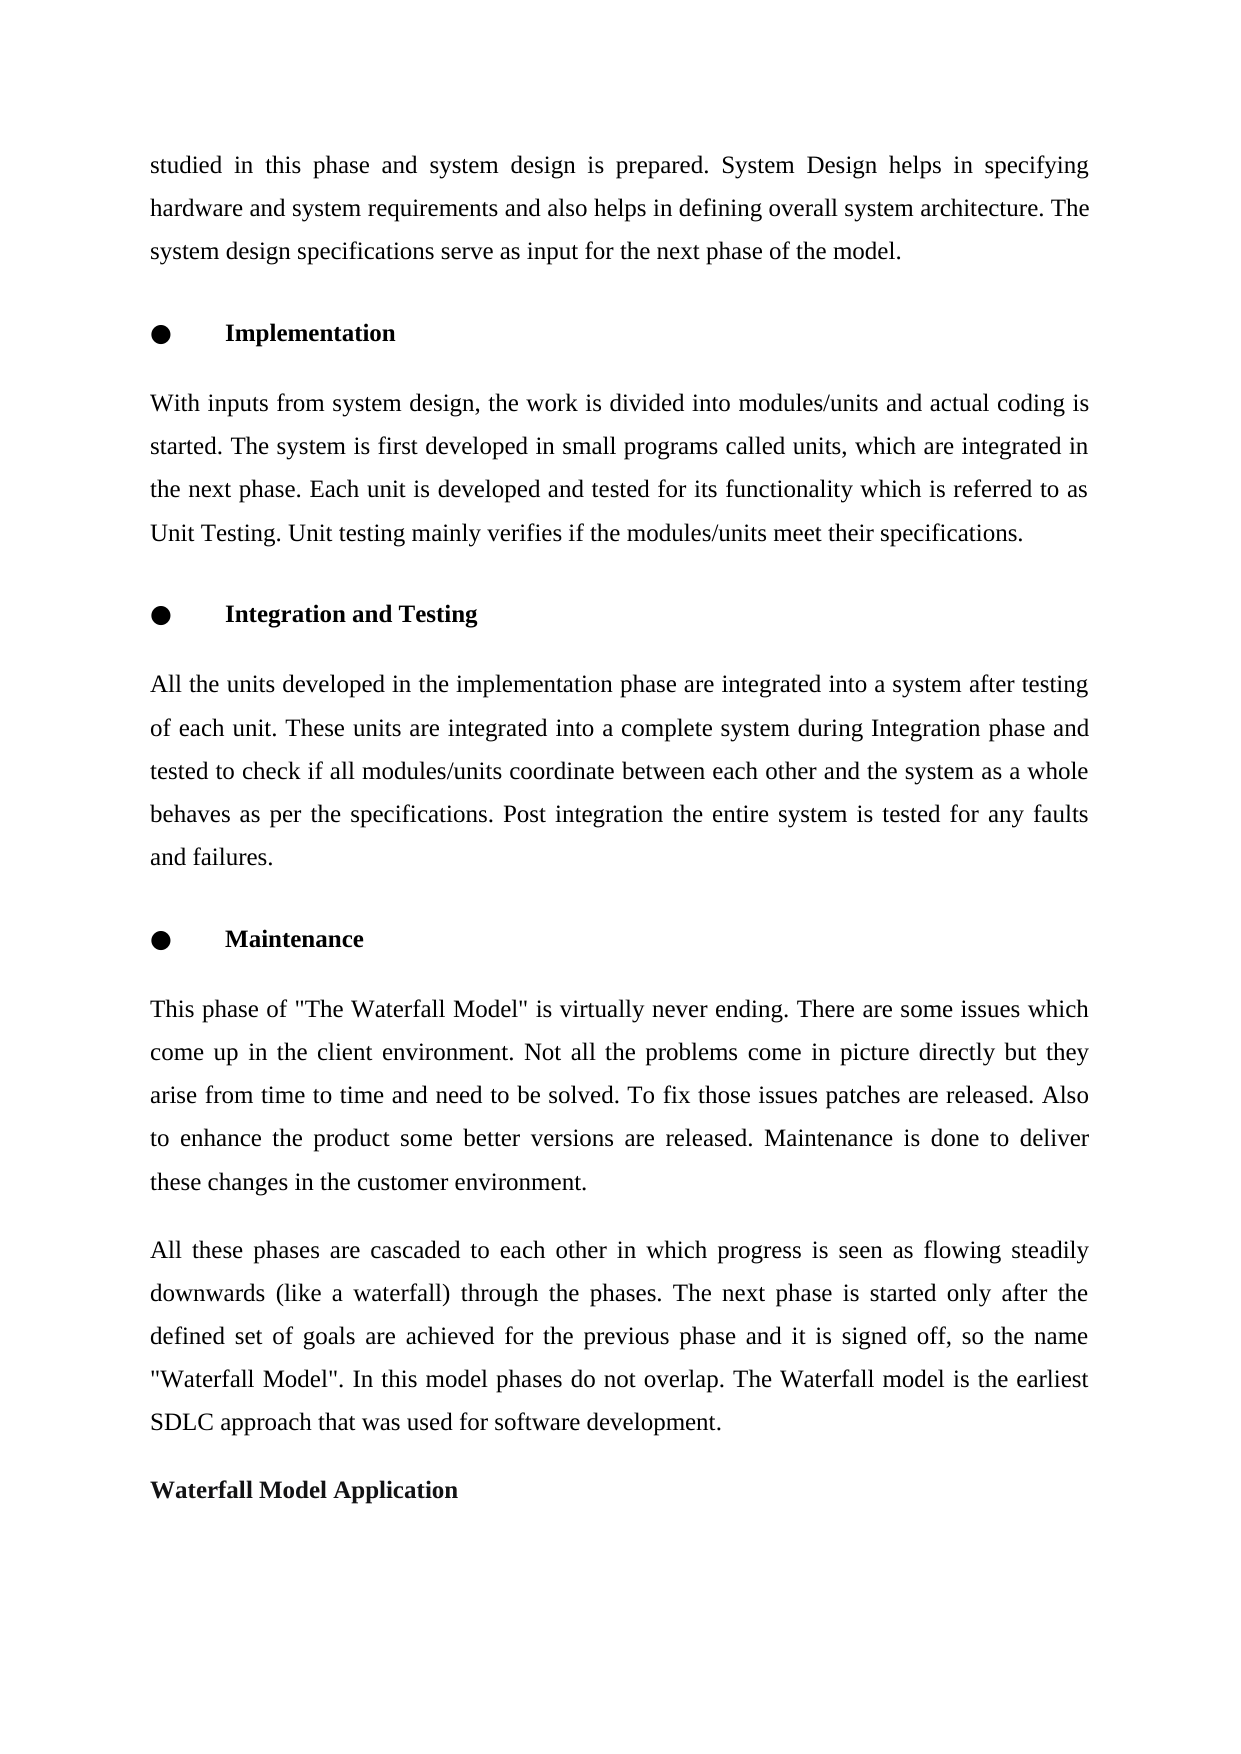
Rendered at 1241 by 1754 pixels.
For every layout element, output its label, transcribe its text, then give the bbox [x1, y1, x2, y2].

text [150, 150, 1090, 265]
list Maintenance [150, 910, 1090, 961]
text With inputs from system design, the work is divided into modules/units and actual coding is started. The system is first developed in small programs called units, which are integrated in the next phase. Each unit is developed and tested for its functionality which is referred to as Unit Testing. Unit testing mainly verifies if the modules/units meet their specifications. [150, 388, 1090, 546]
text All these phases are cascaded to each other in which progress is seen as flowing steadily downwards (like a waterfall) through the phases. The next phase is started only after the defined set of goals are achieved for the previous phase and it is signed off, so the name "Waterfall Model". In this model phases do not overlap. The Waterfall model is the earliest SDLC approach that was used for software development. [150, 1235, 1090, 1436]
text All the units developed in the implementation phase are integrated into a system after testing of each unit. These units are integrated into a complete system during Integration phase and tested to check if all modules/units coordinate between each other and the system as a whole behaves as per the specifications. Post integration the entire system is tested for any faults and failures. [150, 669, 1090, 871]
list Integration and Testing [150, 586, 1090, 637]
text Waterfall Model Application [150, 1475, 1090, 1504]
list Implementation [150, 304, 1090, 356]
text This phase of "The Waterfall Model" is virtually never ending. There are some issues which come up in the client environment. Not all the problems come in picture directly but they arise from time to time and need to be solved. To fix those issues patches are released. Also to enhance the product some better versions are released. Maintenance is done to deliver these changes in the customer environment. [150, 994, 1090, 1195]
